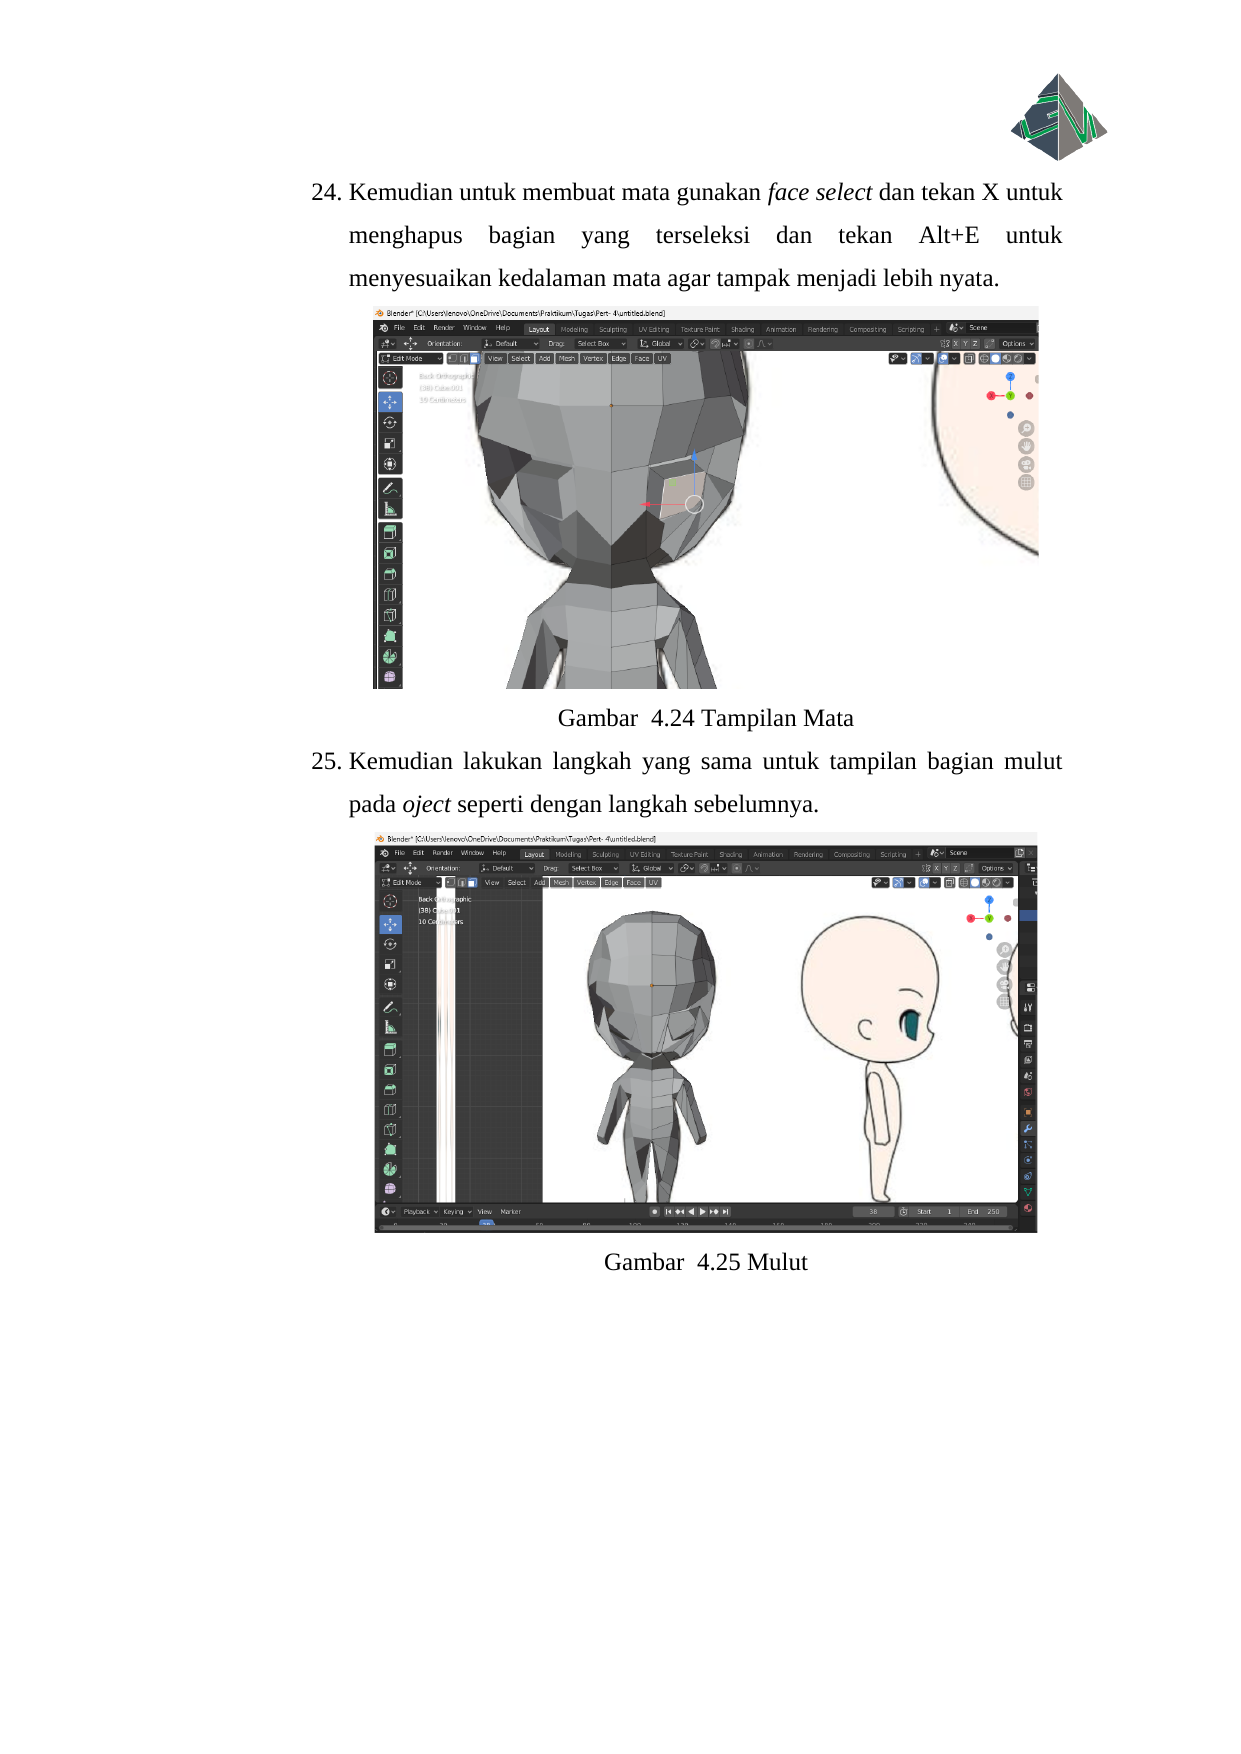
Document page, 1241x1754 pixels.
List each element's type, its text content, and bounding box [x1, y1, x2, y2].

subtitle 4.24 Tampilan Mata [349, 703, 1063, 732]
list Kemudian untuk membuat mata gunakan face select dan tekan X untuk menghapus bagian yang terseleksi dan tekan Alt+E untuk menyesuaikan kedalaman mata agar tampak menjadi lebih nyata. [311, 177, 1063, 292]
picture [374, 832, 1038, 1233]
picture [373, 306, 1039, 689]
picture [1010, 73, 1108, 161]
list Kemudian lakukan langkah yang sama untuk tampilan bagian mulut pada oject seperti dengan langkah sebelumnya. [311, 746, 1063, 818]
subtitle 4.25 Mulut [349, 1247, 1063, 1276]
